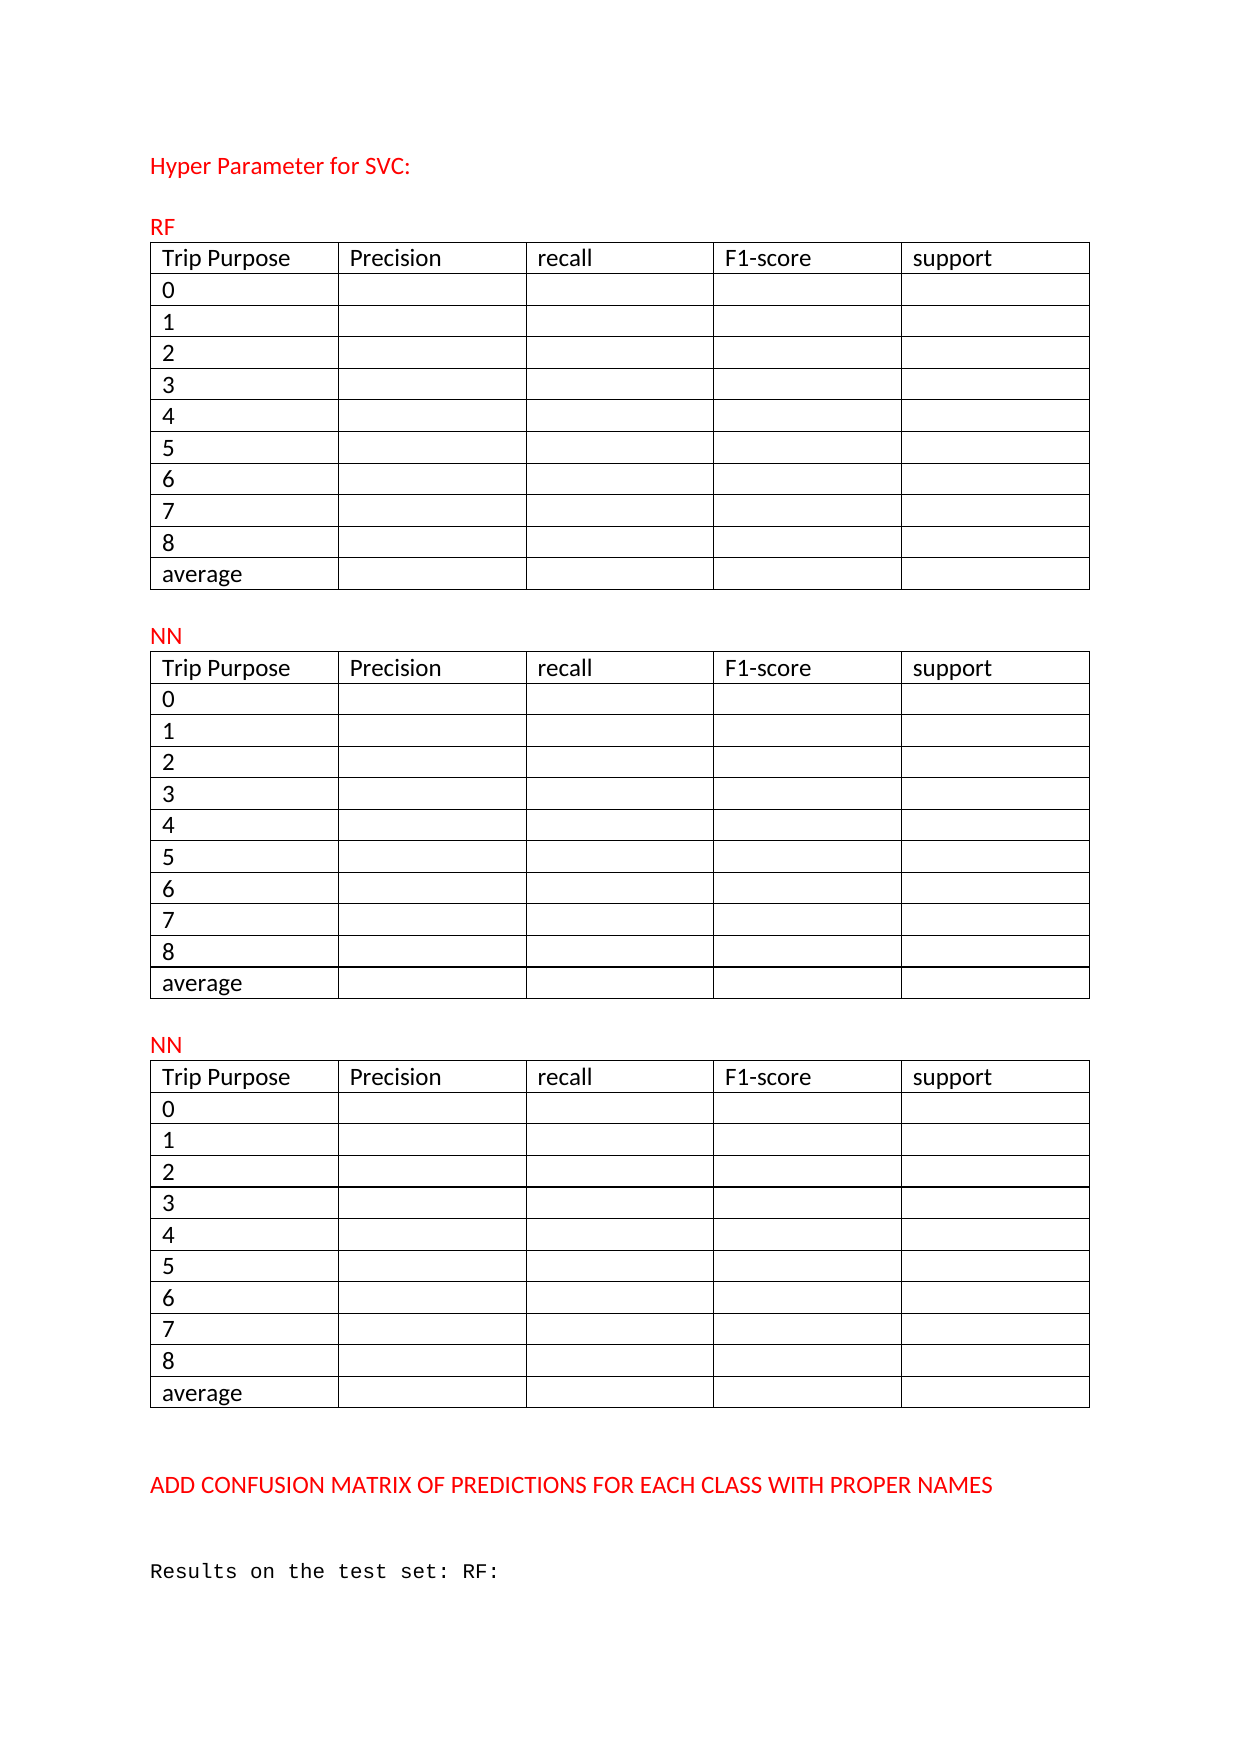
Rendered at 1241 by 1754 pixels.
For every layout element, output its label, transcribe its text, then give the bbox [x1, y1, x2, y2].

table_header support [902, 1061, 1089, 1092]
table_header F1-score [714, 1061, 901, 1092]
table_cell [714, 1314, 901, 1344]
table_cell 2 [151, 747, 338, 777]
table_cell [527, 1124, 713, 1155]
table_cell 3 [151, 369, 338, 399]
text ADD CONFUSION MATRIX OF PREDICTIONS FOR EACH CLASS WITH PROPER NAMES [150, 1469, 1090, 1500]
table_cell [339, 558, 526, 589]
table_cell [902, 841, 1089, 872]
table_cell [902, 684, 1089, 714]
text NN [150, 1029, 1090, 1060]
table_cell 3 [151, 778, 338, 809]
table_header F1-score [714, 243, 901, 273]
table_header Precision [339, 652, 526, 682]
table_cell [527, 432, 713, 462]
table_cell [902, 558, 1089, 589]
table_cell [714, 1377, 901, 1407]
table_cell [714, 306, 901, 336]
text RF [150, 211, 1090, 242]
table_cell [339, 432, 526, 462]
table_cell [902, 936, 1089, 966]
table_cell [527, 1251, 713, 1281]
table_cell 5 [151, 841, 338, 872]
table_cell [714, 1219, 901, 1249]
table_cell 7 [151, 1314, 338, 1344]
table_cell 2 [151, 337, 338, 368]
table_cell [339, 1188, 526, 1218]
table_cell [902, 1282, 1089, 1313]
table_cell [714, 1251, 901, 1281]
table_cell [714, 715, 901, 746]
table_cell [714, 810, 901, 840]
table_cell [714, 1156, 901, 1186]
table_cell [339, 337, 526, 368]
table_cell [902, 400, 1089, 431]
table_header Precision [339, 1061, 526, 1092]
table_cell [339, 747, 526, 777]
table_cell 6 [151, 1282, 338, 1313]
table_cell average [151, 1377, 338, 1407]
table_cell [714, 369, 901, 399]
text Results on the test set: RF: [150, 1561, 1090, 1584]
table_cell [714, 274, 901, 305]
table_cell 0 [151, 274, 338, 305]
table_cell 8 [151, 1345, 338, 1376]
table_cell [714, 1093, 901, 1123]
table_cell [714, 778, 901, 809]
table_cell 8 [151, 527, 338, 557]
table_cell [527, 1093, 713, 1123]
table_cell [339, 527, 526, 557]
table_cell [527, 1345, 713, 1376]
table_cell [714, 527, 901, 557]
table_cell [339, 495, 526, 526]
table_cell [339, 684, 526, 714]
table_cell [339, 904, 526, 935]
table_cell 6 [151, 464, 338, 494]
table_cell [527, 1219, 713, 1249]
table_cell [339, 778, 526, 809]
table_cell [339, 400, 526, 431]
table_cell [339, 715, 526, 746]
table_cell [527, 1282, 713, 1313]
table_cell 2 [151, 1156, 338, 1186]
table_cell [902, 810, 1089, 840]
table_header Trip Purpose [151, 1061, 338, 1092]
table_cell average [151, 558, 338, 589]
table_cell [714, 1345, 901, 1376]
table_header recall [527, 243, 713, 273]
table_cell [902, 747, 1089, 777]
table_cell 6 [151, 873, 338, 903]
table_cell [339, 1282, 526, 1313]
table_cell 4 [151, 1219, 338, 1249]
table_cell [527, 306, 713, 336]
table_cell [714, 558, 901, 589]
table_cell [902, 527, 1089, 557]
table_cell [902, 904, 1089, 935]
table_cell [339, 1251, 526, 1281]
table_cell [902, 1251, 1089, 1281]
table_cell [527, 527, 713, 557]
table_header support [902, 243, 1089, 273]
table_cell [714, 1124, 901, 1155]
table_cell [339, 1124, 526, 1155]
table_cell [527, 495, 713, 526]
table_cell [714, 400, 901, 431]
table_cell [714, 841, 901, 872]
table_cell [527, 400, 713, 431]
table_cell [902, 464, 1089, 494]
table_header Precision [339, 243, 526, 273]
table_cell [902, 778, 1089, 809]
table_cell 1 [151, 306, 338, 336]
table_header F1-score [714, 652, 901, 682]
table_cell average [151, 968, 338, 998]
table_cell [527, 904, 713, 935]
table_cell [527, 1377, 713, 1407]
table_cell 3 [151, 1188, 338, 1218]
text NN [150, 620, 1090, 651]
table_cell [527, 369, 713, 399]
table_cell [339, 1314, 526, 1344]
table_cell [902, 968, 1089, 998]
table_cell [714, 1282, 901, 1313]
table_cell [902, 1314, 1089, 1344]
table_cell [527, 715, 713, 746]
table_cell 8 [151, 936, 338, 966]
table_cell 5 [151, 432, 338, 462]
table_cell [902, 873, 1089, 903]
table_cell [902, 1124, 1089, 1155]
table_cell [527, 337, 713, 368]
table_cell [527, 873, 713, 903]
table_cell [339, 274, 526, 305]
table_cell 1 [151, 1124, 338, 1155]
table_header recall [527, 652, 713, 682]
table_header recall [527, 1061, 713, 1092]
table_cell 1 [151, 715, 338, 746]
table_cell 7 [151, 495, 338, 526]
table_cell [714, 432, 901, 462]
table_header support [902, 652, 1089, 682]
table_cell [714, 495, 901, 526]
table_cell [339, 873, 526, 903]
table_cell [902, 1188, 1089, 1218]
table_cell [339, 810, 526, 840]
table_cell [902, 274, 1089, 305]
table_cell [527, 684, 713, 714]
table_cell [714, 684, 901, 714]
table_cell [339, 1377, 526, 1407]
table_cell [902, 1345, 1089, 1376]
table_cell [527, 936, 713, 966]
table_cell [339, 1156, 526, 1186]
table_cell 7 [151, 904, 338, 935]
table_cell [339, 464, 526, 494]
table_cell [527, 274, 713, 305]
table_cell [527, 841, 713, 872]
table_cell [902, 337, 1089, 368]
table_cell [339, 968, 526, 998]
table_cell [527, 778, 713, 809]
table_cell [527, 464, 713, 494]
table_cell [902, 432, 1089, 462]
table_cell [714, 873, 901, 903]
table_cell [714, 968, 901, 998]
table_cell [527, 810, 713, 840]
table_cell [714, 904, 901, 935]
table_cell [527, 558, 713, 589]
table_cell [714, 747, 901, 777]
table_cell 0 [151, 1093, 338, 1123]
table_cell [339, 936, 526, 966]
table_cell 4 [151, 810, 338, 840]
table_cell [902, 1156, 1089, 1186]
table_cell [902, 306, 1089, 336]
table_cell [714, 936, 901, 966]
table_header Trip Purpose [151, 652, 338, 682]
table_cell [902, 715, 1089, 746]
table_cell [339, 306, 526, 336]
table_cell [714, 1188, 901, 1218]
table_cell [527, 1314, 713, 1344]
table_cell [339, 1345, 526, 1376]
table_cell [902, 369, 1089, 399]
table_cell 0 [151, 684, 338, 714]
table_cell [339, 1093, 526, 1123]
table_cell 4 [151, 400, 338, 431]
table_cell [527, 968, 713, 998]
table_cell [714, 337, 901, 368]
table_cell [902, 495, 1089, 526]
table_cell [902, 1093, 1089, 1123]
table_cell 5 [151, 1251, 338, 1281]
table_cell [339, 1219, 526, 1249]
table_cell [527, 1156, 713, 1186]
table_cell [714, 464, 901, 494]
table_cell [339, 369, 526, 399]
table_cell [902, 1377, 1089, 1407]
table_header Trip Purpose [151, 243, 338, 273]
table_cell [527, 747, 713, 777]
text Hyper Parameter for SVC: [150, 150, 1090, 181]
table_cell [902, 1219, 1089, 1249]
table_cell [339, 841, 526, 872]
table_cell [527, 1188, 713, 1218]
